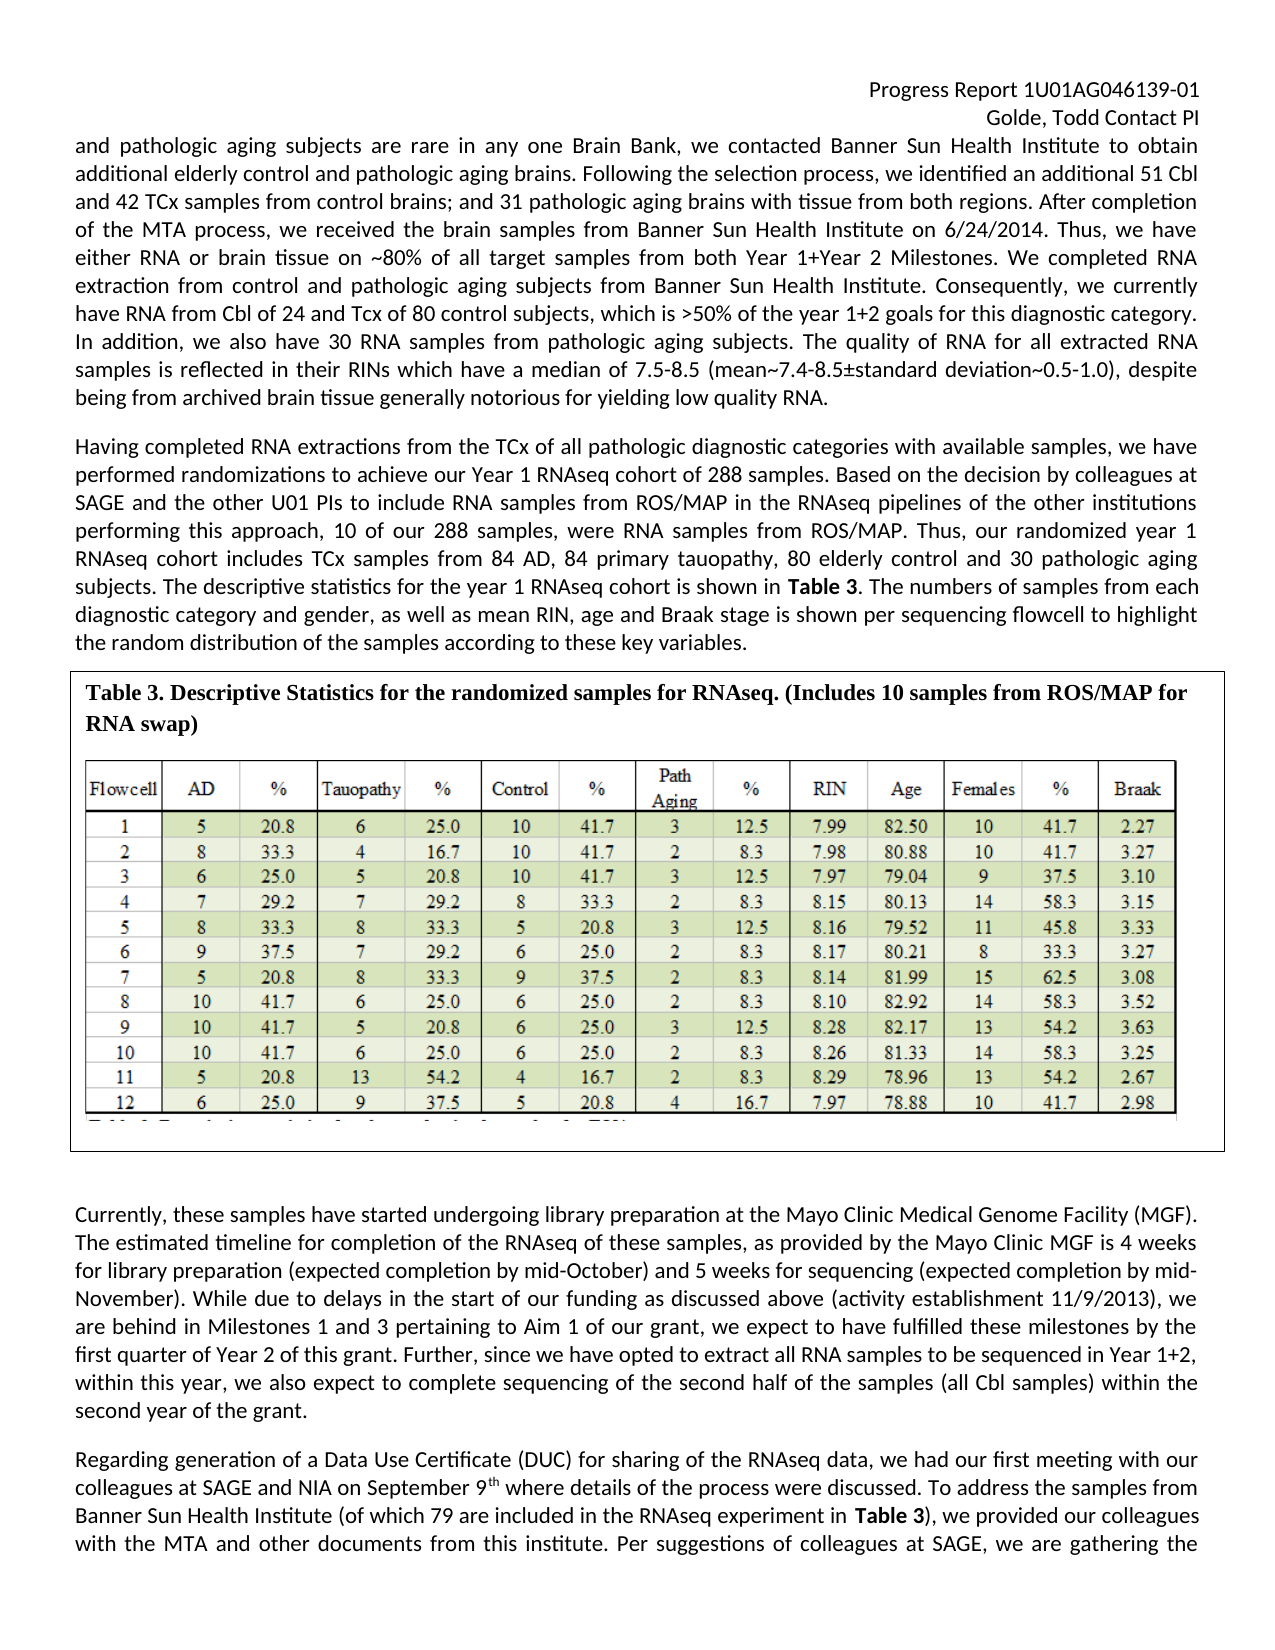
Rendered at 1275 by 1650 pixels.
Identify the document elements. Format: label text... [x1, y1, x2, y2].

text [75, 1445, 1200, 1557]
text Currently, these samples have started undergoing library preparation at the Mayo Clinic Medical Genome Facility (MGF). The estimated timeline for completion of the RNAseq of these samples, as provided by the Mayo Clinic MGF is 4 weeks for library preparation (expected completion by mid-October) and 5 weeks for sequencing (expected completion by mid-November). While due to delays in the start of our funding as discussed above (activity establishment 11/9/2013), we are behind in Milestones 1 and 3 pertaining to Aim 1 of our grant, we expect to have fulfilled these milestones by the first quarter of Year 2 of this grant. Further, since we have opted to extract all RNA samples to be sequenced in Year 1+2, within this year, we also expect to complete sequencing of the second half of the samples (all Cbl samples) within the second year of the grant. [75, 1200, 1200, 1424]
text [75, 131, 1200, 411]
picture [85, 760, 1178, 1121]
text Having completed RNA extractions from the TCx of all pathologic diagnostic categories with available samples, we have performed randomizations to achieve our Year 1 RNAseq cohort of 288 samples. Based on the decision by colleagues at SAGE and the other U01 PIs to include RNA samples from ROS/MAP in the RNAseq pipelines of the other institutions performing this approach, 10 of our 288 samples, were RNA samples from ROS/MAP. Thus, our randomized year 1 RNAseq cohort includes TCx samples from 84 AD, 84 primary tauopathy, 80 elderly control and 30 pathologic aging subjects. The descriptive statistics for the year 1 RNAseq cohort is shown in Table 3. The numbers of samples from each diagnostic category and gender, as well as mean RIN, age and Braak stage is shown per sequencing flowcell to highlight the random distribution of the samples according to these key variables. [75, 432, 1200, 656]
